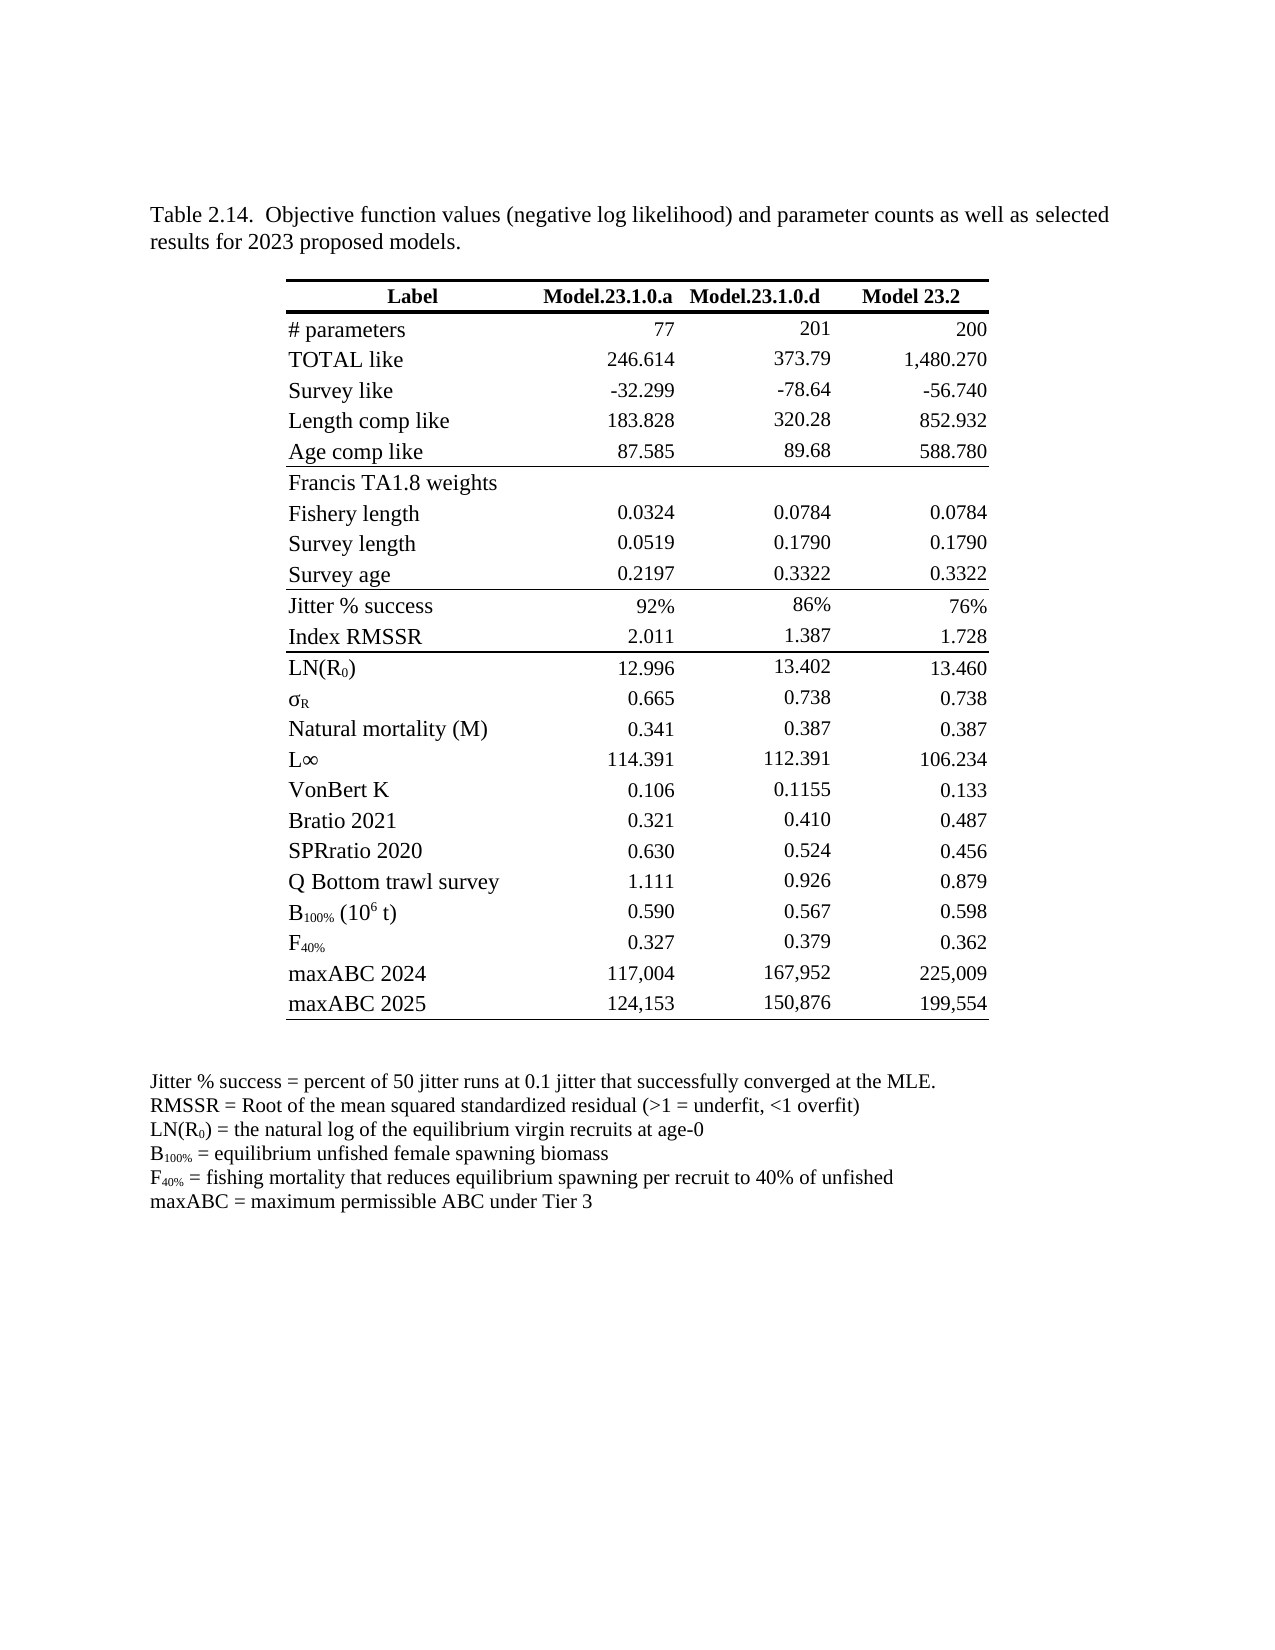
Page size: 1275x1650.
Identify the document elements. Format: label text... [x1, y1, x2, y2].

text B100% = equilibrium unfished female spawning biomass [150, 1141, 1125, 1165]
text Table 2.14. Objective function values (negative log likelihood) and parameter counts as well as selected results for 2023 proposed models. [150, 201, 1125, 254]
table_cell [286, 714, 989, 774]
text Jitter % success = percent of 50 jitter runs at 0.1 jitter that successfully converged at the MLE. [150, 1069, 1125, 1093]
text F40% = fishing mortality that reduces equilibrium spawning per recruit to 40% of unfished [150, 1165, 1125, 1189]
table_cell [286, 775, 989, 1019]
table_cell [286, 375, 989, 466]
text maxABC = maximum permissible ABC under Tier 3 [150, 1189, 1125, 1213]
text RMSSR = Root of the mean squared standardized residual (>1 = underfit, <1 overfit) [150, 1093, 1125, 1117]
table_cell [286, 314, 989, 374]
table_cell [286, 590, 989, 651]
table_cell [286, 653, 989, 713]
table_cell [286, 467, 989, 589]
text LN(R0) = the natural log of the equilibrium virgin recruits at age-0 [150, 1117, 1125, 1141]
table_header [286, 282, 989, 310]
